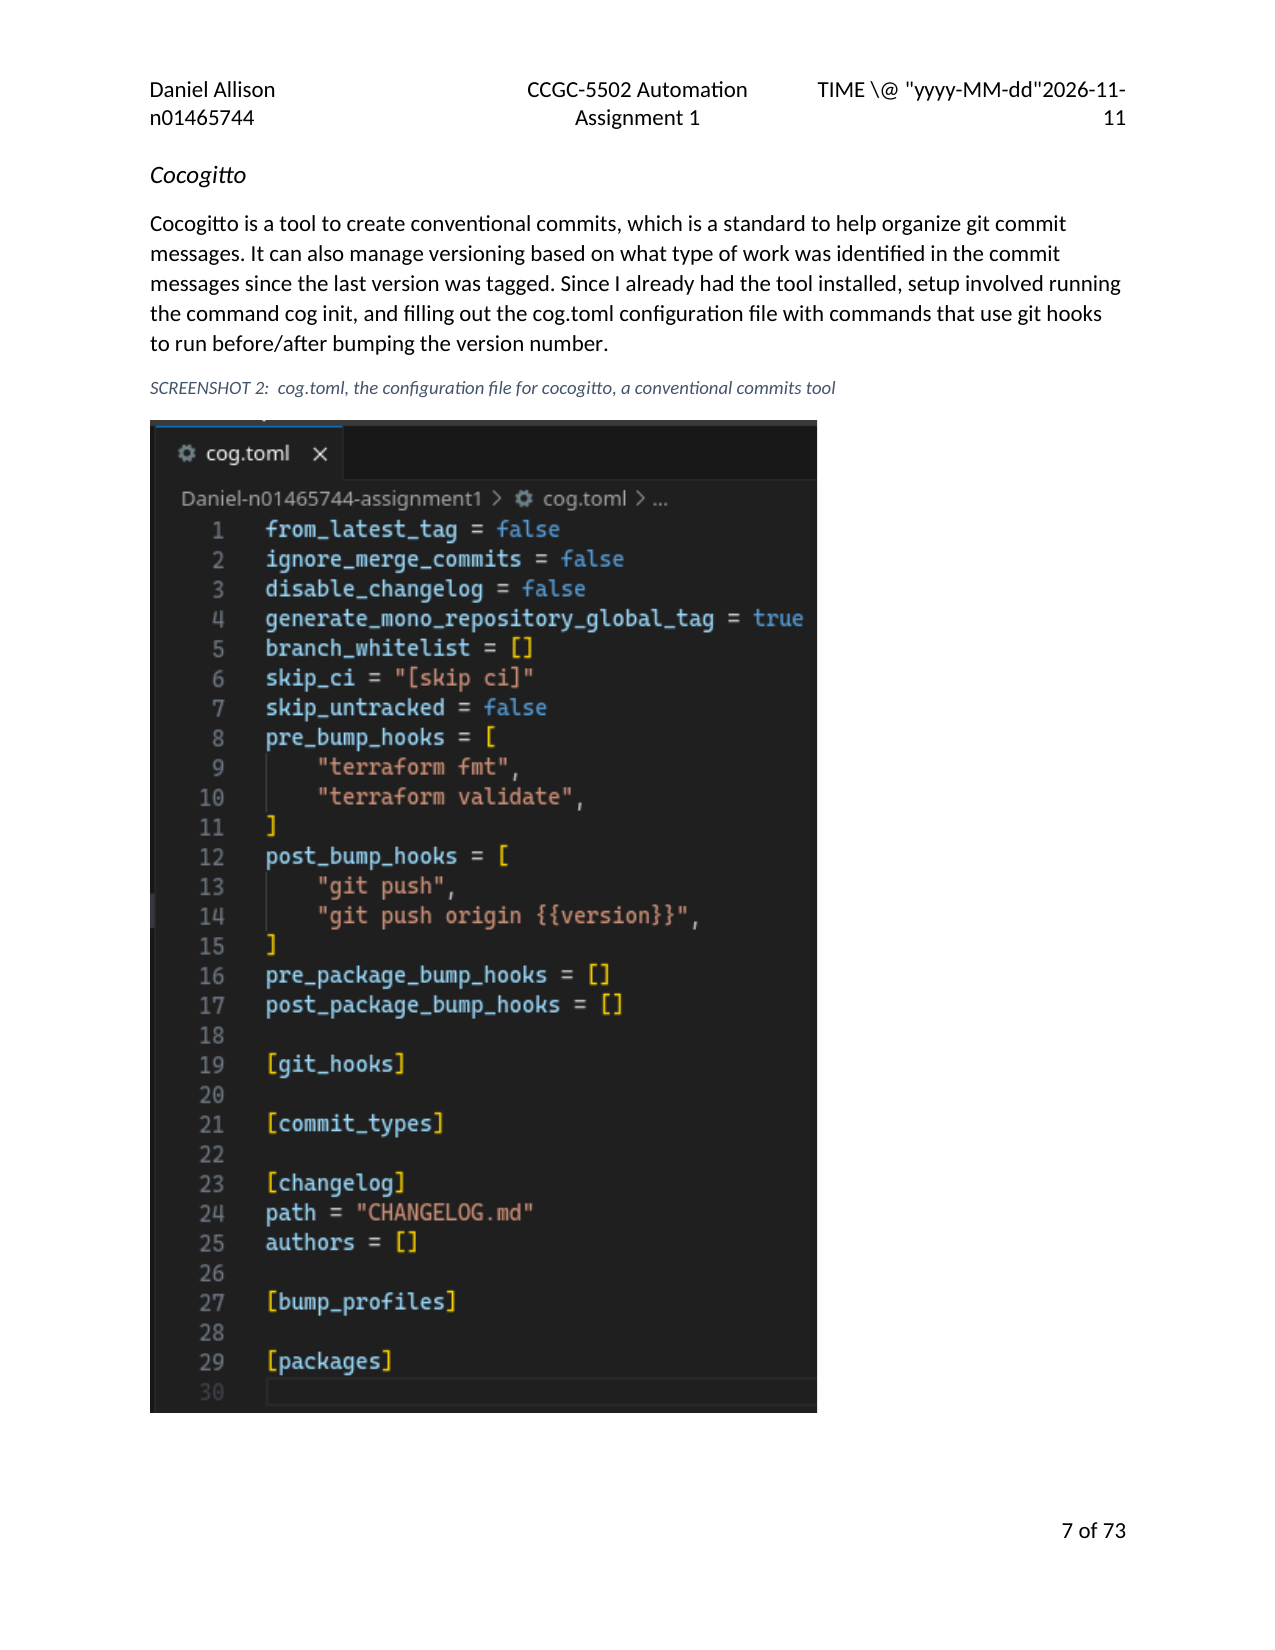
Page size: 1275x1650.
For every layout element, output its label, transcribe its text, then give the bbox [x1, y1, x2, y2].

text Cocogitto is a tool to create conventional commits, which is a standard to help organize git commit messages. It can also manage versioning based on what type of work was identified in the commit messages since the last version was tagged. Since I already had the tool installed, setup involved running the command cog init, and filling out the cog.toml configuration file with commands that use git hooks to run before/after bumping the version number. [150, 209, 1125, 357]
text SCREENSHOT 2: cog.toml, the configuration file for cocogitto, a conventional commits tool [150, 376, 1125, 399]
picture [150, 420, 818, 1413]
subtitle Cocogitto [150, 159, 1125, 189]
